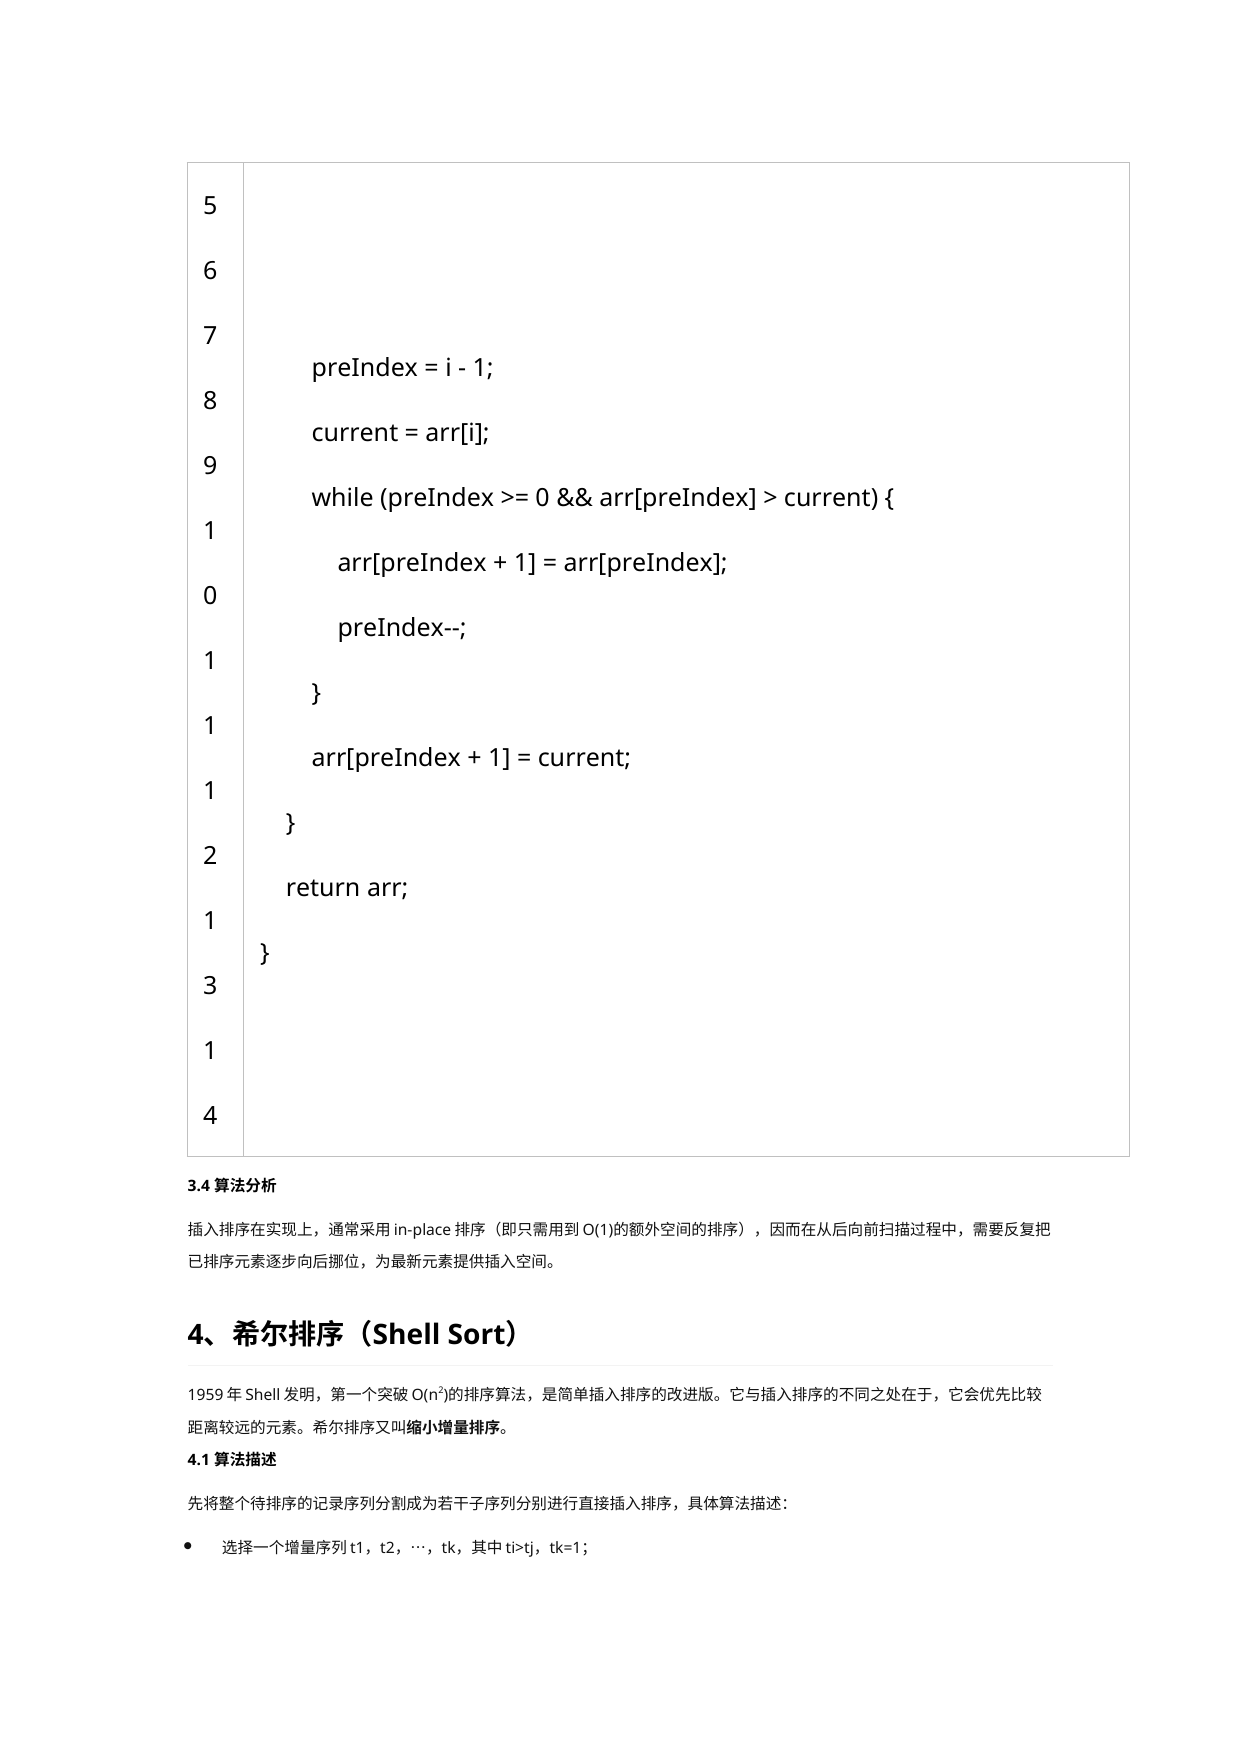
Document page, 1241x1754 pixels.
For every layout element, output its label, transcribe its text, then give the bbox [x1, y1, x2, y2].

text 4.1 算法描述 [187, 1442, 1053, 1475]
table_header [188, 163, 243, 1156]
text 插入排序在实现上，通常采用in-place排序（即只需用到O(1)的额外空间的排序），因而在从后向前扫描过程中，需要反复把已排序元素逐步向后挪位，为最新元素提供插入空间。 [187, 1212, 1053, 1277]
text 1959年Shell发明，第一个突破O(n2)的排序算法，是简单插入排序的改进版。它与插入排序的不同之处在于，它会优先比较距离较远的元素。希尔排序又叫缩小增量排序。 [187, 1377, 1053, 1442]
text 4、希尔排序（Shell Sort） [187, 1300, 1053, 1366]
list 选择一个增量序列t1，t2，…，tk，其中ti>tj，tk=1； [184, 1530, 1053, 1563]
text 3.4 算法分析 [187, 1168, 1053, 1201]
text 先将整个待排序的记录序列分割成为若干子序列分别进行直接插入排序，具体算法描述： [187, 1486, 1053, 1519]
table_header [244, 163, 1129, 1156]
